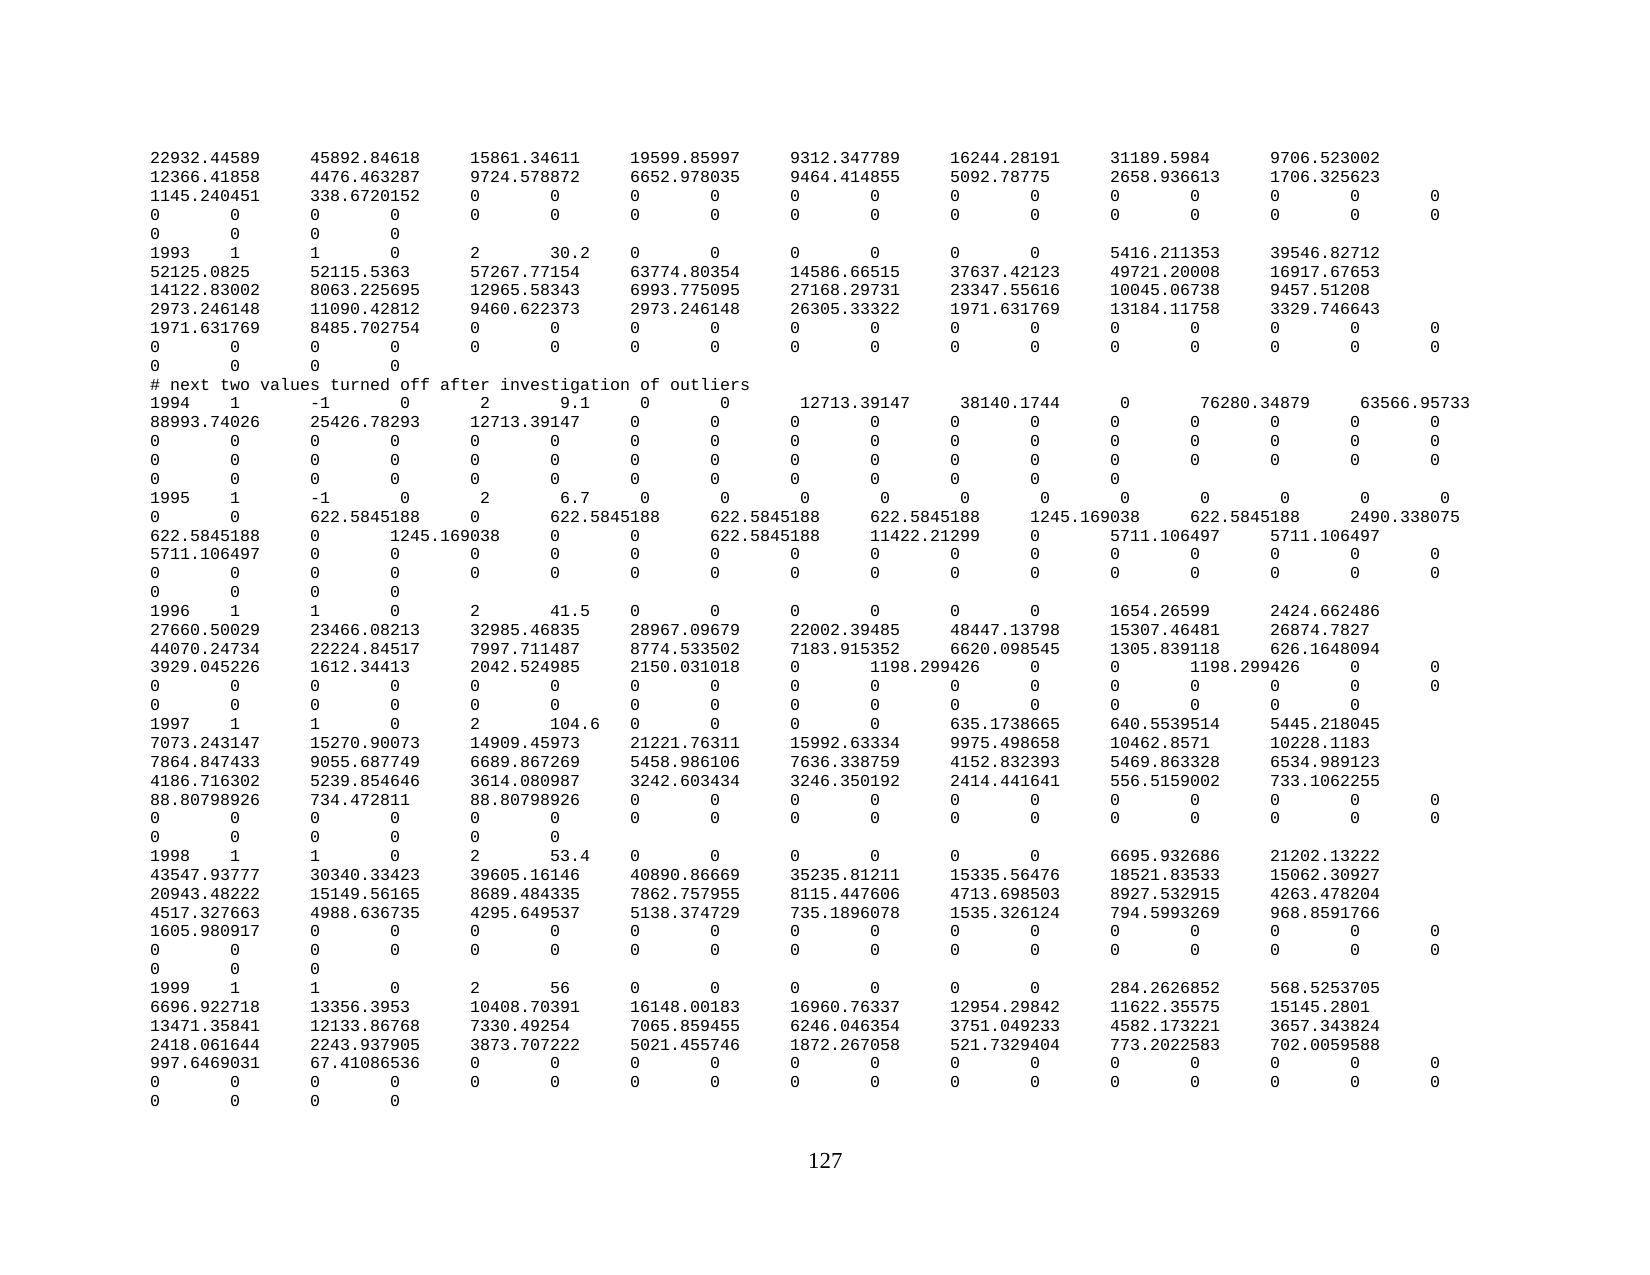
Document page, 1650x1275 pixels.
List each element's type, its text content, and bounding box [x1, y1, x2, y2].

text 1996 1 1 0 2 41.5 0 0 0 0 0 0 1654.26599 2424.662486 27660.50029 23466.08213 32985.46835 28967.09679 22002.39485 48447.13798 15307.46481 26874.7827 44070.24734 22224.84517 7997.711487 8774.533502 7183.915352 6620.098545 1305.839118 626.1648094 3929.045226 1612.34413 2042.524985 2150.031018 0 1198.299426 0 0 1198.299426 0 0 0 0 0 0 0 0 0 0 0 0 0 0 0 0 0 0 0 0 0 0 0 0 0 0 0 0 0 0 0 0 0 0 0 [150, 602, 1500, 716]
text 1995 1 -1 0 2 6.7 0 0 0 0 0 0 0 0 0 0 0 0 0 622.5845188 0 622.5845188 622.5845188 622.5845188 1245.169038 622.5845188 2490.338075 622.5845188 0 1245.169038 0 0 622.5845188 11422.21299 0 5711.106497 5711.106497 5711.106497 0 0 0 0 0 0 0 0 0 0 0 0 0 0 0 0 0 0 0 0 0 0 0 0 0 0 0 0 0 0 0 0 0 0 0 0 [150, 489, 1500, 602]
text 1998 1 1 0 2 53.4 0 0 0 0 0 0 6695.932686 21202.13222 43547.93777 30340.33423 39605.16146 40890.86669 35235.81211 15335.56476 18521.83533 15062.30927 20943.48222 15149.56165 8689.484335 7862.757955 8115.447606 4713.698503 8927.532915 4263.478204 4517.327663 4988.636735 4295.649537 5138.374729 735.1896078 1535.326124 794.5993269 968.8591766 1605.980917 0 0 0 0 0 0 0 0 0 0 0 0 0 0 0 0 0 0 0 0 0 0 0 0 0 0 0 0 0 0 0 0 0 0 0 [150, 848, 1500, 979]
text # next two values turned off after investigation of outliers [150, 376, 1500, 395]
text 1994 1 -1 0 2 9.1 0 0 12713.39147 38140.1744 0 76280.34879 63566.95733 88993.74026 25426.78293 12713.39147 0 0 0 0 0 0 0 0 0 0 0 0 0 0 0 0 0 0 0 0 0 0 0 0 0 0 0 0 0 0 0 0 0 0 0 0 0 0 0 0 0 0 0 0 0 0 0 0 0 0 0 0 0 0 0 0 0 0 [150, 395, 1500, 489]
text 1997 1 1 0 2 104.6 0 0 0 0 635.1738665 640.5539514 5445.218045 7073.243147 15270.90073 14909.45973 21221.76311 15992.63334 9975.498658 10462.8571 10228.1183 7864.847433 9055.687749 6689.867269 5458.986106 7636.338759 4152.832393 5469.863328 6534.989123 4186.716302 5239.854646 3614.080987 3242.603434 3246.350192 2414.441641 556.5159002 733.1062255 88.80798926 734.472811 88.80798926 0 0 0 0 0 0 0 0 0 0 0 0 0 0 0 0 0 0 0 0 0 0 0 0 0 0 0 0 0 0 0 0 0 0 [150, 716, 1500, 848]
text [150, 150, 1500, 244]
text 1999 1 1 0 2 56 0 0 0 0 0 0 284.2626852 568.5253705 6696.922718 13356.3953 10408.70391 16148.00183 16960.76337 12954.29842 11622.35575 15145.2801 13471.35841 12133.86768 7330.49254 7065.859455 6246.046354 3751.049233 4582.173221 3657.343824 2418.061644 2243.937905 3873.707222 5021.455746 1872.267058 521.7329404 773.2022583 702.0059588 997.6469031 67.41086536 0 0 0 0 0 0 0 0 0 0 0 0 0 0 0 0 0 0 0 0 0 0 0 0 0 0 0 0 0 0 0 0 0 0 [150, 979, 1500, 1112]
text 1993 1 1 0 2 30.2 0 0 0 0 0 0 5416.211353 39546.82712 52125.0825 52115.5363 57267.77154 63774.80354 14586.66515 37637.42123 49721.20008 16917.67653 14122.83002 8063.225695 12965.58343 6993.775095 27168.29731 23347.55616 10045.06738 9457.51208 2973.246148 11090.42812 9460.622373 2973.246148 26305.33322 1971.631769 13184.11758 3329.746643 1971.631769 8485.702754 0 0 0 0 0 0 0 0 0 0 0 0 0 0 0 0 0 0 0 0 0 0 0 0 0 0 0 0 0 0 0 0 0 0 [150, 244, 1500, 376]
